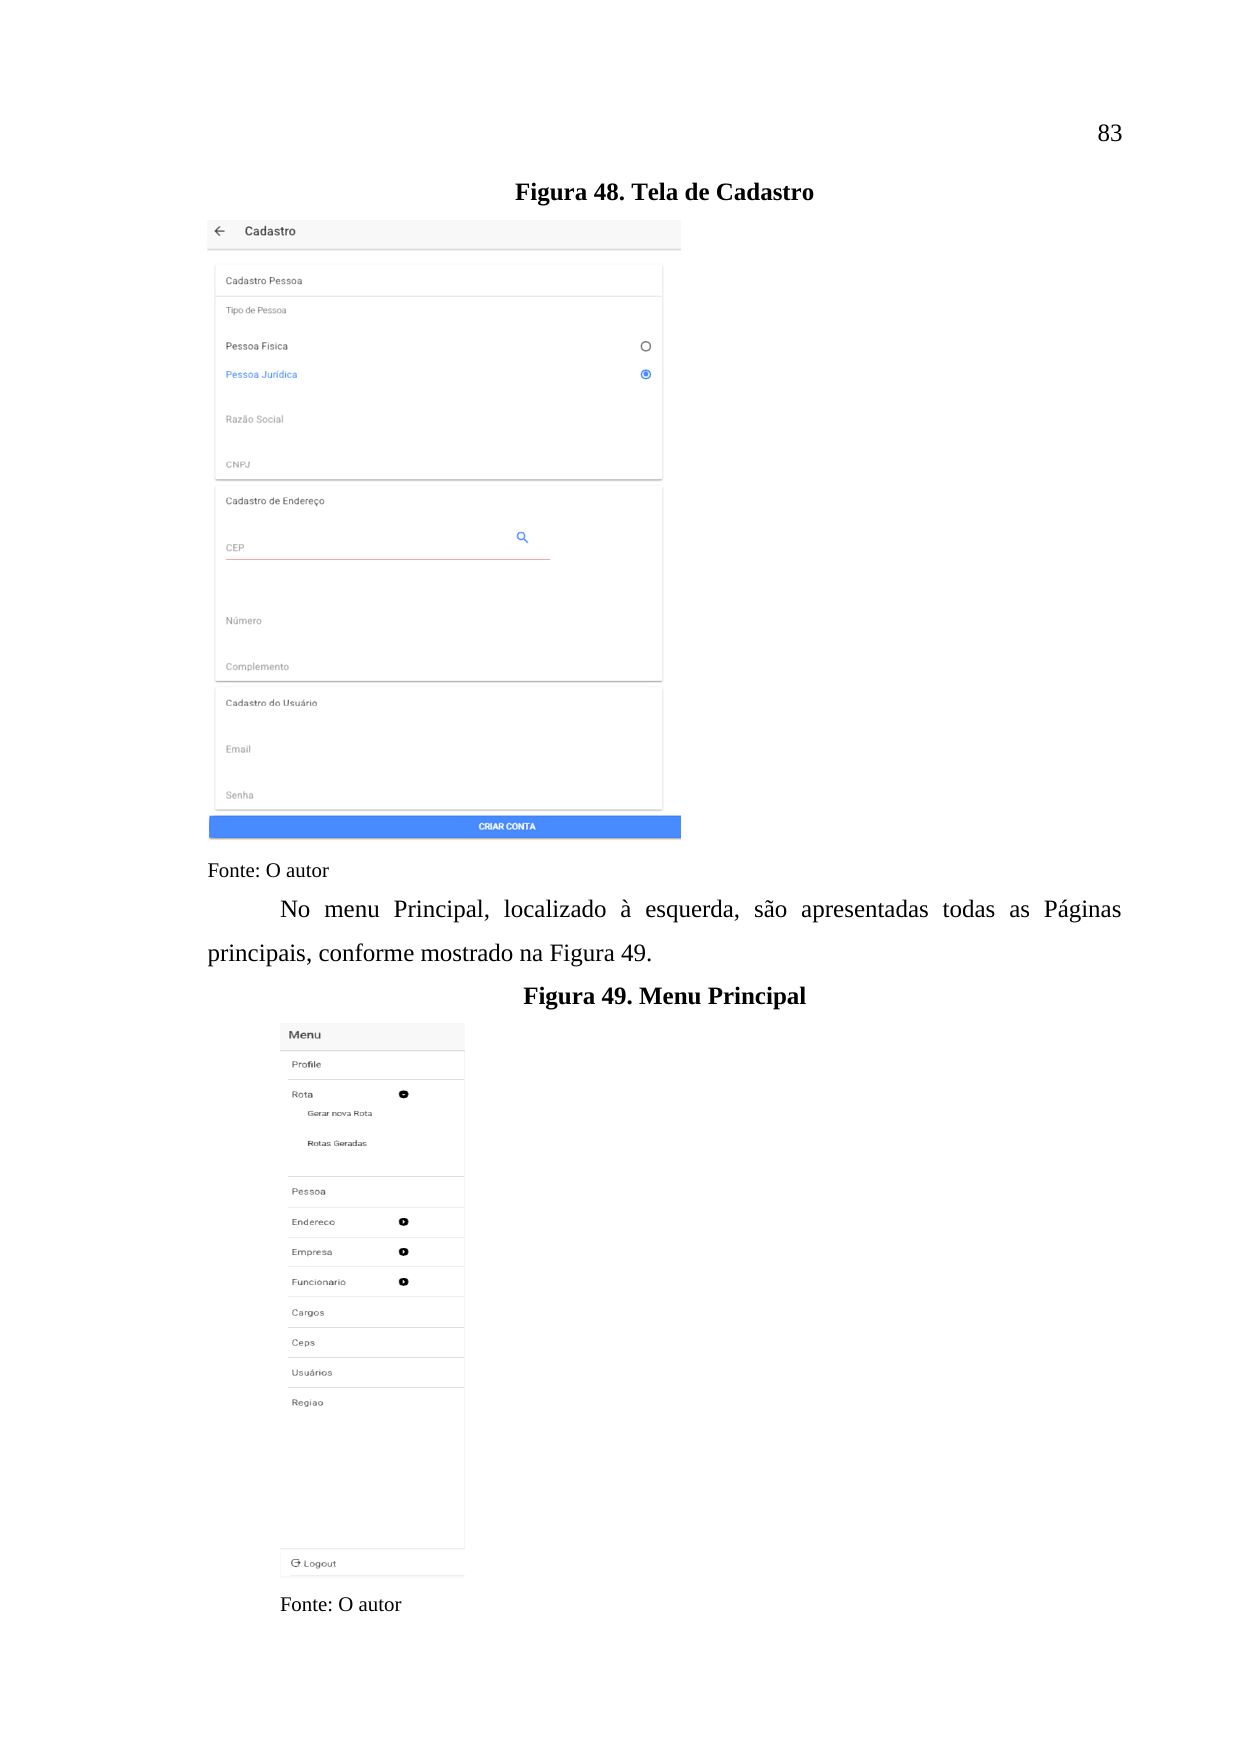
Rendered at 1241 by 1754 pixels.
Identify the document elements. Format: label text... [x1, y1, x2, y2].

text Fonte: O autor [207, 1592, 1122, 1616]
text Fonte: O autor [207, 858, 1122, 882]
picture [279, 1023, 465, 1578]
text Figura 49. Menu Principal [207, 981, 1122, 1009]
text Figura 48. Tela de Cadastro [207, 177, 1122, 206]
picture [207, 220, 681, 844]
text No menu Principal, localizado à esquerda, são apresentadas todas as Páginas principais, conforme mostrado na Figura 49. [207, 894, 1122, 966]
